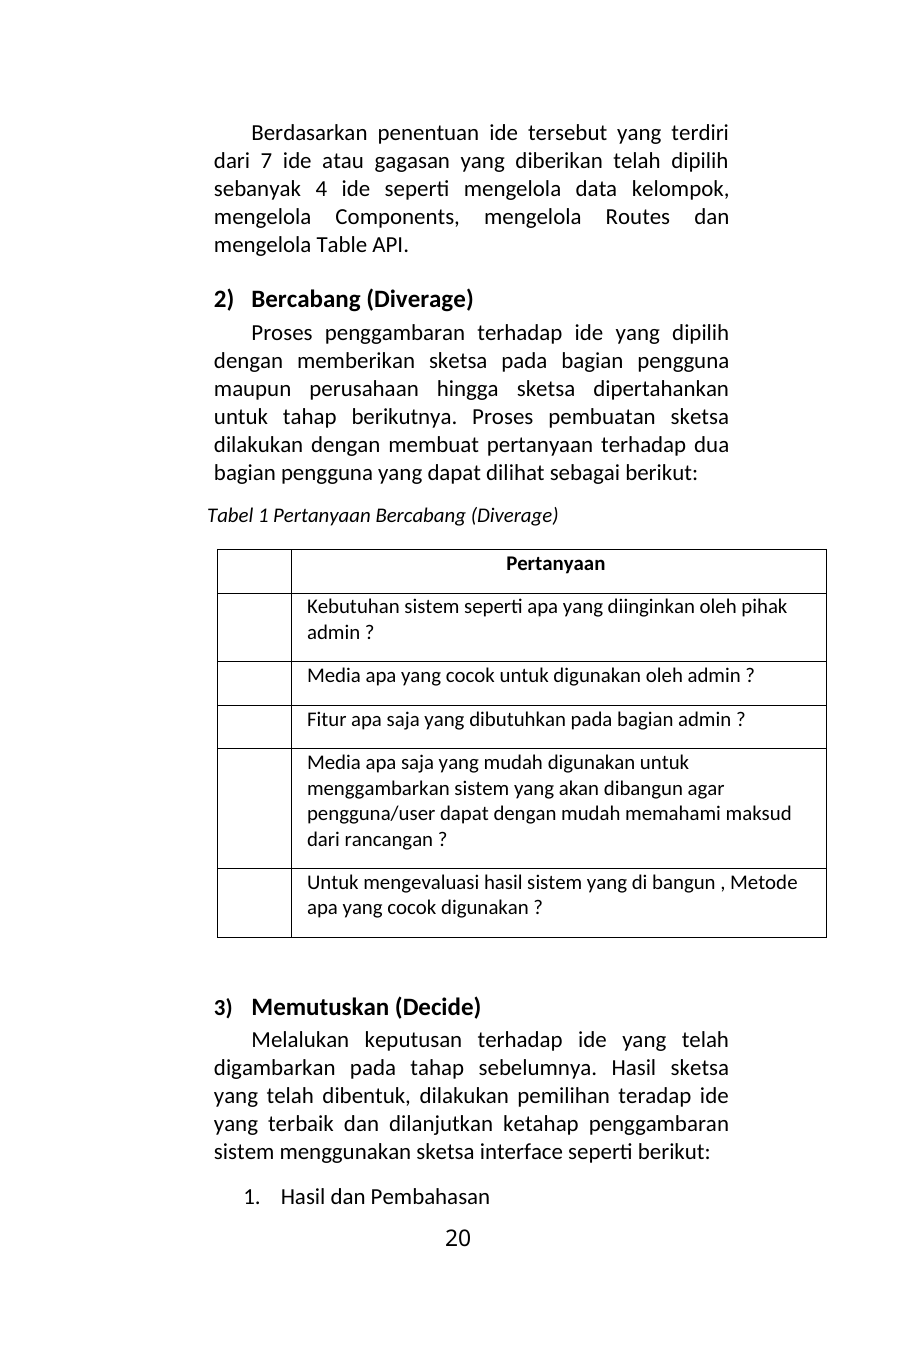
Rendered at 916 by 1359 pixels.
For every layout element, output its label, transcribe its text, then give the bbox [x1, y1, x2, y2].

table_cell 1 [218, 594, 291, 661]
text Proses penggambaran terhadap ide yang dipilih dengan memberikan sketsa pada bagian pengguna maupun perusahaan hingga sketsa dipertahankan untuk tahap berikutnya. Proses pembuatan sketsa dilakukan dengan membuat pertanyaan terhadap dua bagian pengguna yang dapat dilihat sebagai berikut: [214, 318, 730, 486]
table_cell Untuk mengevaluasi hasil sistem yang di bangun , Metode apa yang cocok digunakan ? [292, 869, 826, 937]
table_cell 4 [218, 749, 291, 868]
table_cell 3 [218, 706, 291, 748]
subtitle Bercabang (Diverage) [214, 283, 730, 314]
table_cell 5 [218, 869, 291, 937]
table_cell 2 [218, 662, 291, 705]
subtitle Memutuskan (Decide) [214, 991, 730, 1021]
table_cell Fitur apa saja yang dibutuhkan pada bagian admin ? [292, 706, 826, 748]
text Berdasarkan penentuan ide tersebut yang terdiri dari 7 ide atau gagasan yang diberikan telah dipilih sebanyak 4 ide seperti mengelola data kelompok, mengelola Components, mengelola Routes dan mengelola Table API. [214, 118, 730, 258]
text Melalukan keputusan terhadap ide yang telah digambarkan pada tahap sebelumnya. Hasil sketsa yang telah dibentuk, dilakukan pemilihan teradap ide yang terbaik dan dilanjutkan ketahap penggambaran sistem menggunakan sketsa interface seperti berikut: [214, 1025, 730, 1166]
table_cell Media apa yang cocok untuk digunakan oleh admin ? [292, 662, 826, 705]
list Hasil dan Pembahasan [243, 1182, 730, 1210]
text Tabel 1 Pertanyaan Bercabang (Diverage) [207, 503, 730, 528]
table_cell Kebutuhan sistem seperti apa yang diinginkan oleh pihak admin ? [292, 594, 826, 661]
table_cell Media apa saja yang mudah digunakan untuk menggambarkan sistem yang akan dibangun agar pengguna/user dapat dengan mudah memahami maksud dari rancangan ? [292, 749, 826, 868]
table_header Pertanyaan [292, 550, 826, 592]
table_header No. [218, 550, 291, 592]
